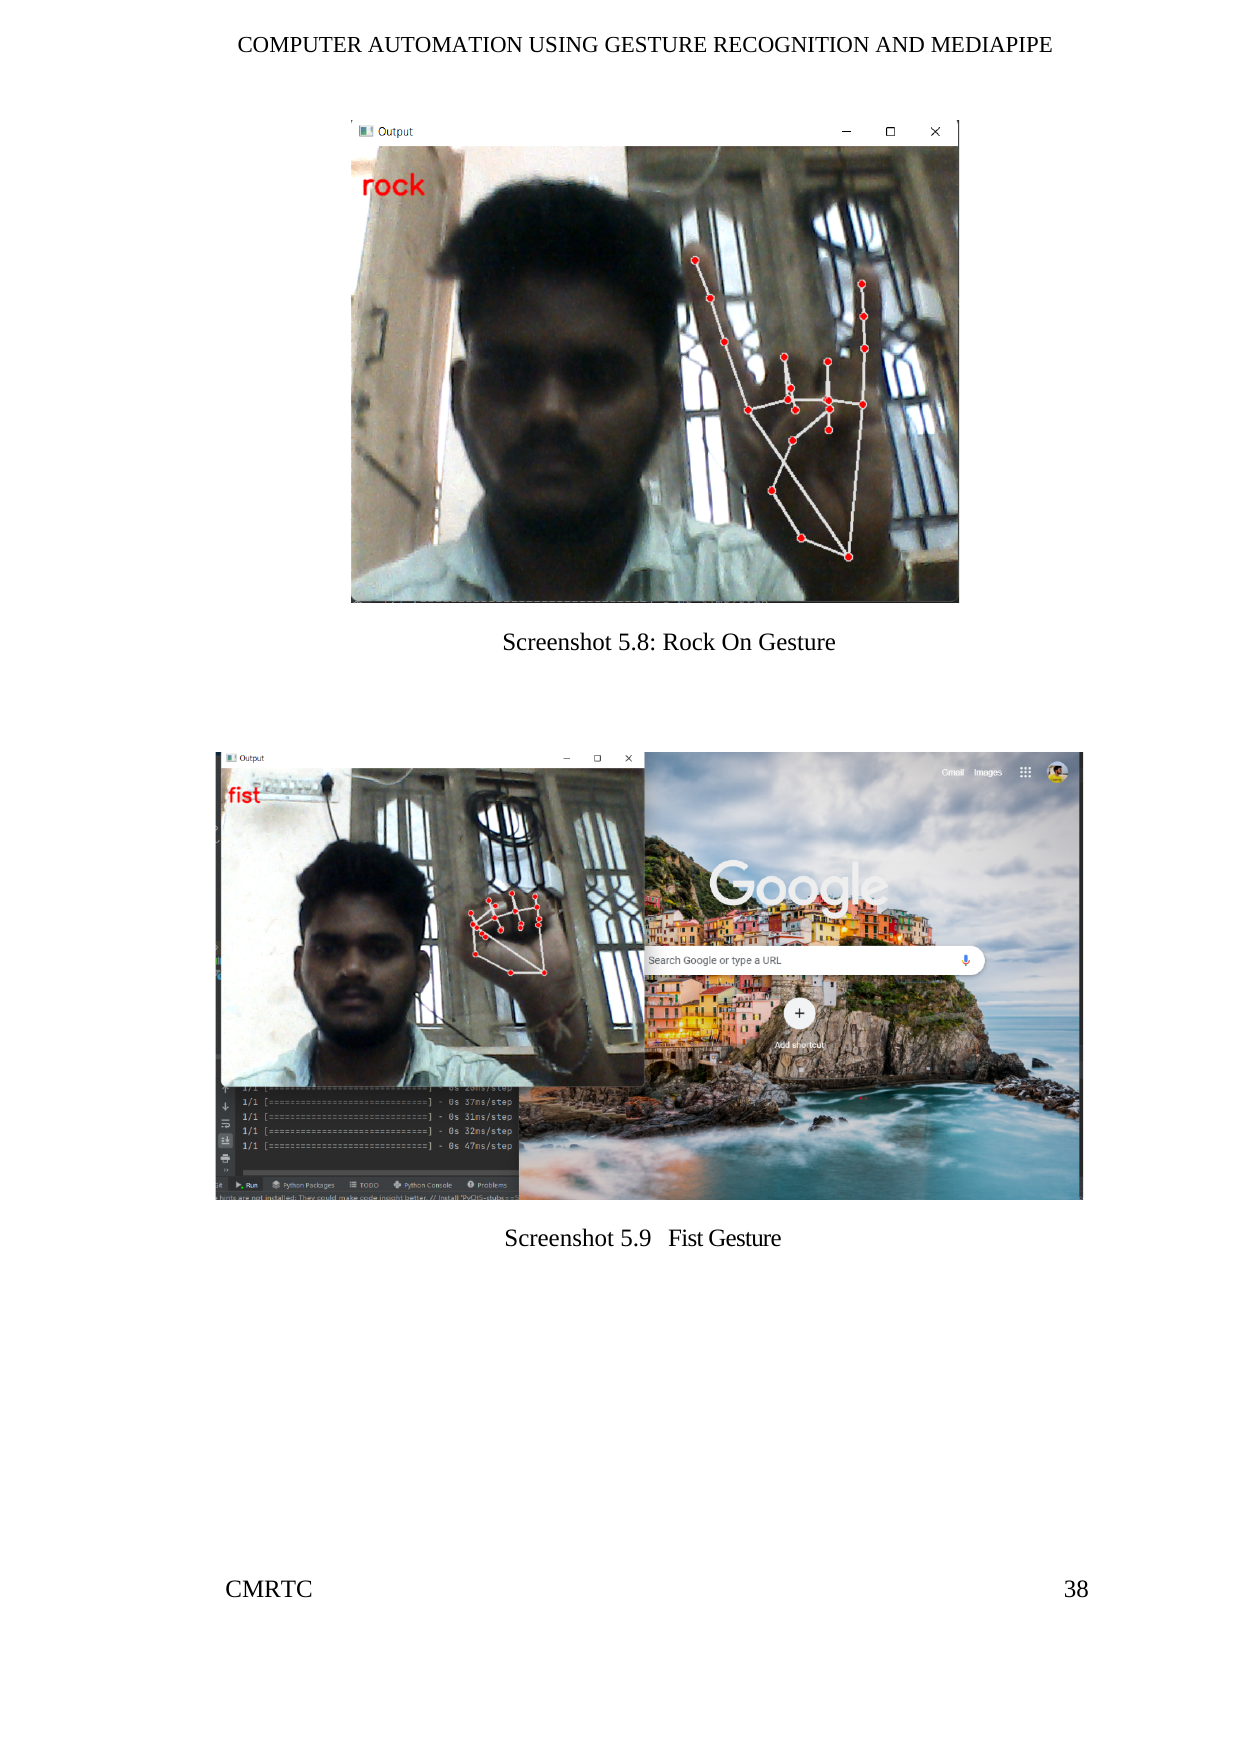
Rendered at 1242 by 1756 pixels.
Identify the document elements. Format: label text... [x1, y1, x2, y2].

picture [215, 752, 1084, 1200]
picture [351, 120, 960, 603]
text Screenshot 5.9 Fist Gesture [117, 1223, 1137, 1252]
text Screenshot 5.8: Rock On Gesture [117, 627, 1137, 656]
